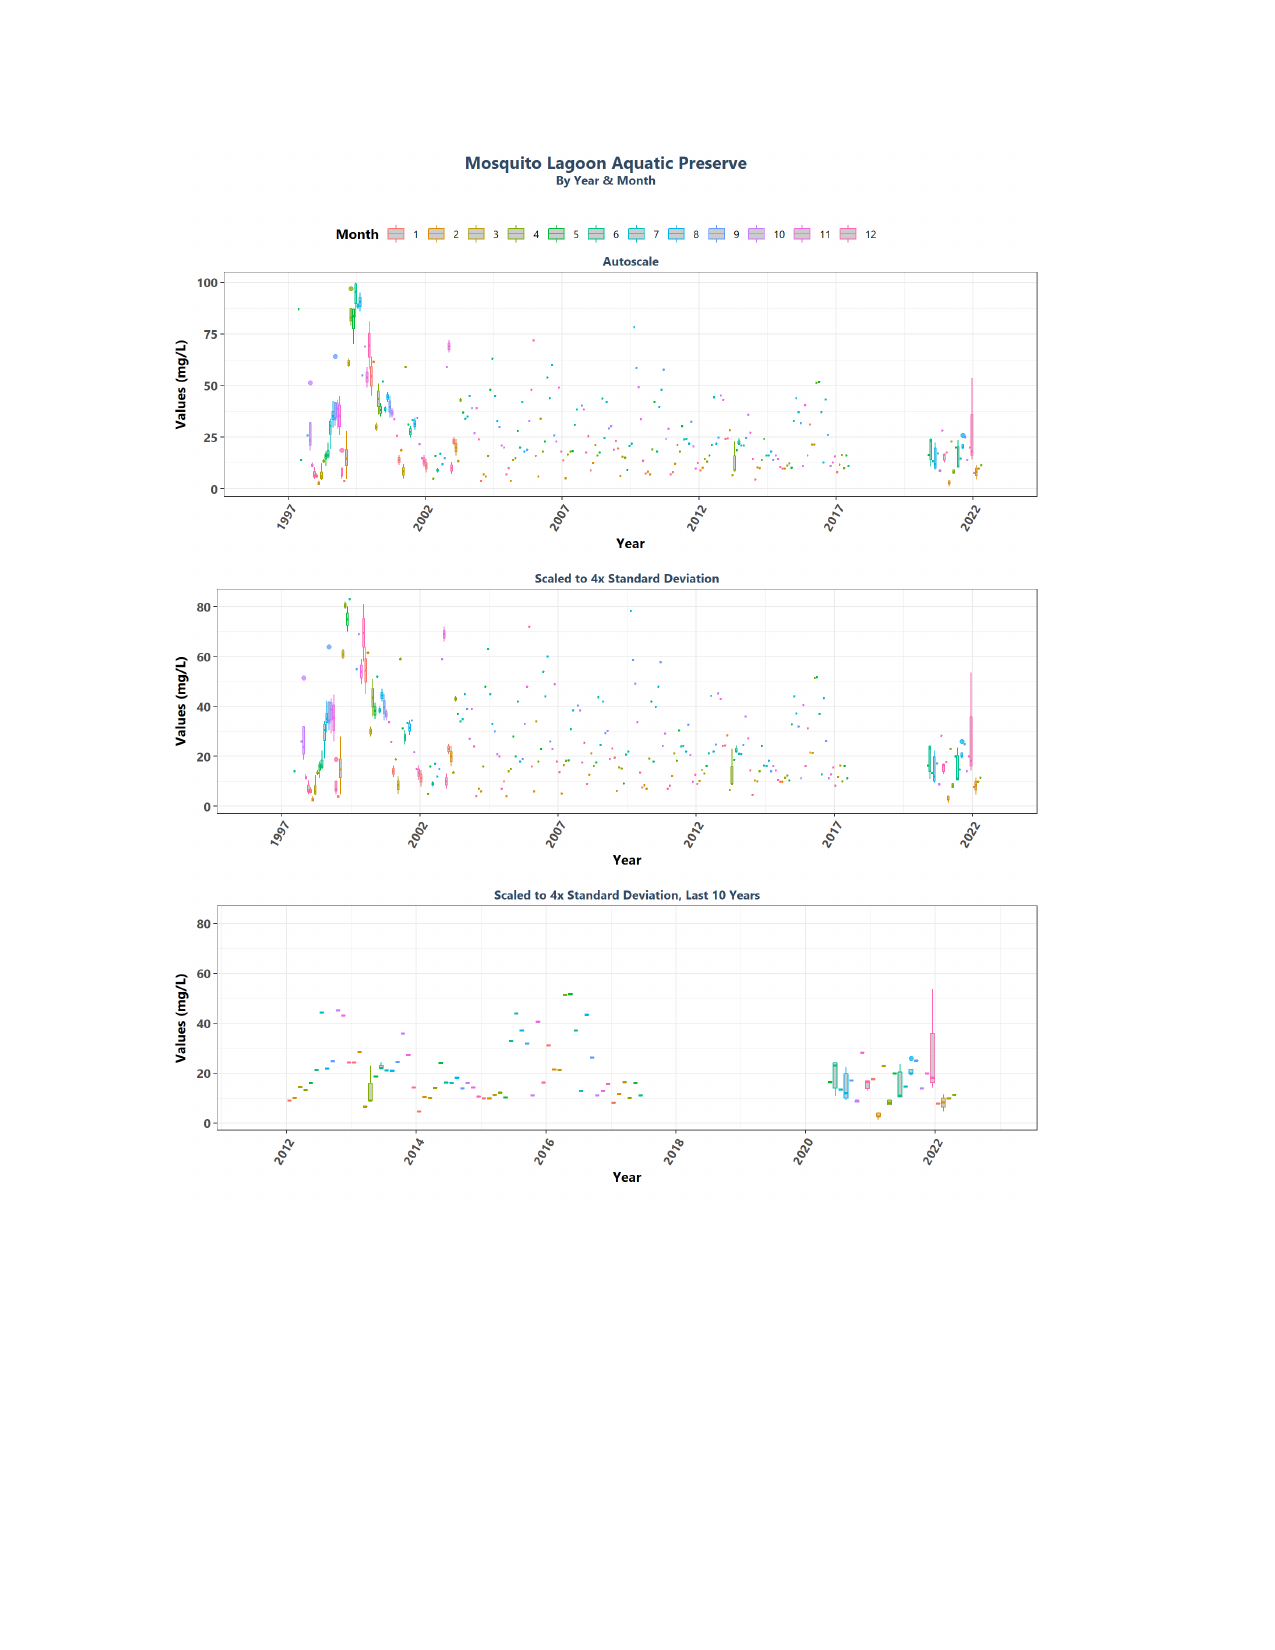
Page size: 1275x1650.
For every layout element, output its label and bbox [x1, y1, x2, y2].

picture [168, 150, 1044, 1200]
